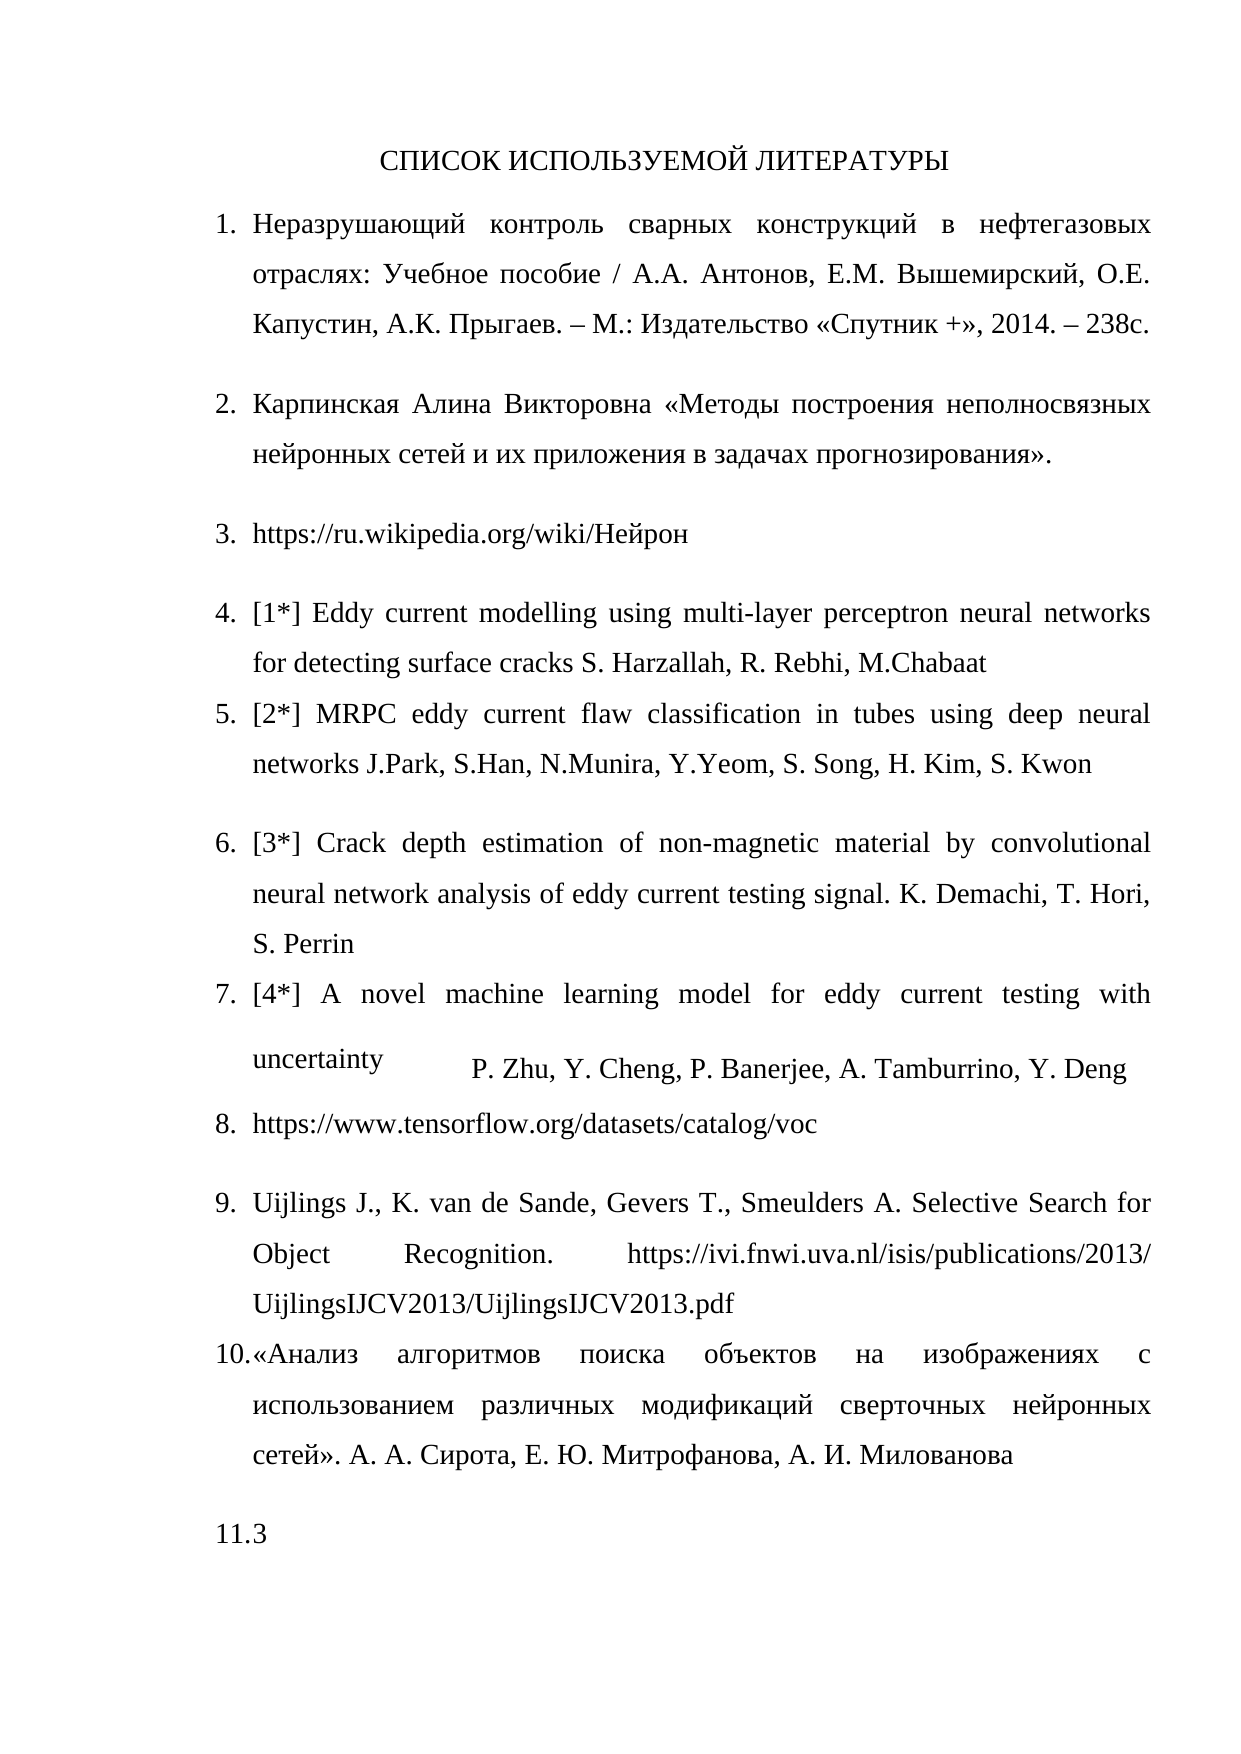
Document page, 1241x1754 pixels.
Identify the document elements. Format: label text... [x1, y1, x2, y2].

list Неразрушающий контроль сварных конструкций в нефтегазовых отраслях: Учебное пособие / А.А. Антонов, Е.М. Вышемирский, О.Е. Капустин, А.К. Прыгаев. – М.: Издательство «Спутник +», 2014. – 238с. [215, 206, 1152, 340]
list [3*] Crack depth estimation of non-magnetic material by convolutional neural network analysis of eddy current testing signal. K. Demachi, T. Hori, S. Perrin [215, 855, 1152, 989]
list «Анализ алгоритмов поиска объектов на изображениях с использованием различных модификаций сверточных нейронных сетей». А. А. Сирота, Е. Ю. Митрофанова, А. И. Милованова [215, 1453, 1152, 1587]
list https://ru.wikipedia.org/wiki/Нейрон [215, 516, 1152, 549]
list [4*] A novel machine learning model for eddy current testing with uncertainty P. Zhu, Y. Cheng, P. Banerjee, A. Tamburrino, Y. Deng [215, 1035, 1152, 1143]
subtitle СПИСОК ИСПОЛЬЗУЕМОЙ ЛИТЕРАТУРЫ [177, 143, 1152, 177]
list https://www.tensorflow.org/datasets/catalog/voc [215, 1194, 1152, 1227]
list Карпинская Алина Викторовна «Методы построения неполносвязных нейронных сетей и их приложения в задачах прогнозирования». [215, 386, 1152, 470]
list Uijlings J., K. van de Sande, Gevers T., Smeulders A. Selective Search for Object Recognition. https://ivi.fnwi.uva.nl/isis/publications/2013/ UijlingsIJCV2013/UijlingsIJCV2013.pdf [215, 1273, 1152, 1407]
subtitle [2*] MRPC eddy current flaw classification in tubes using deep neural networks J.Park, S.Han, N.Munira, Y.Yeom, S. Song, H. Kim, S. Kwon [215, 725, 1152, 809]
list [1*] Eddy current modelling using multi-layer perceptron neural networks for detecting surface cracks S. Harzallah, R. Rebhi, M.Chabaat [215, 595, 1152, 679]
